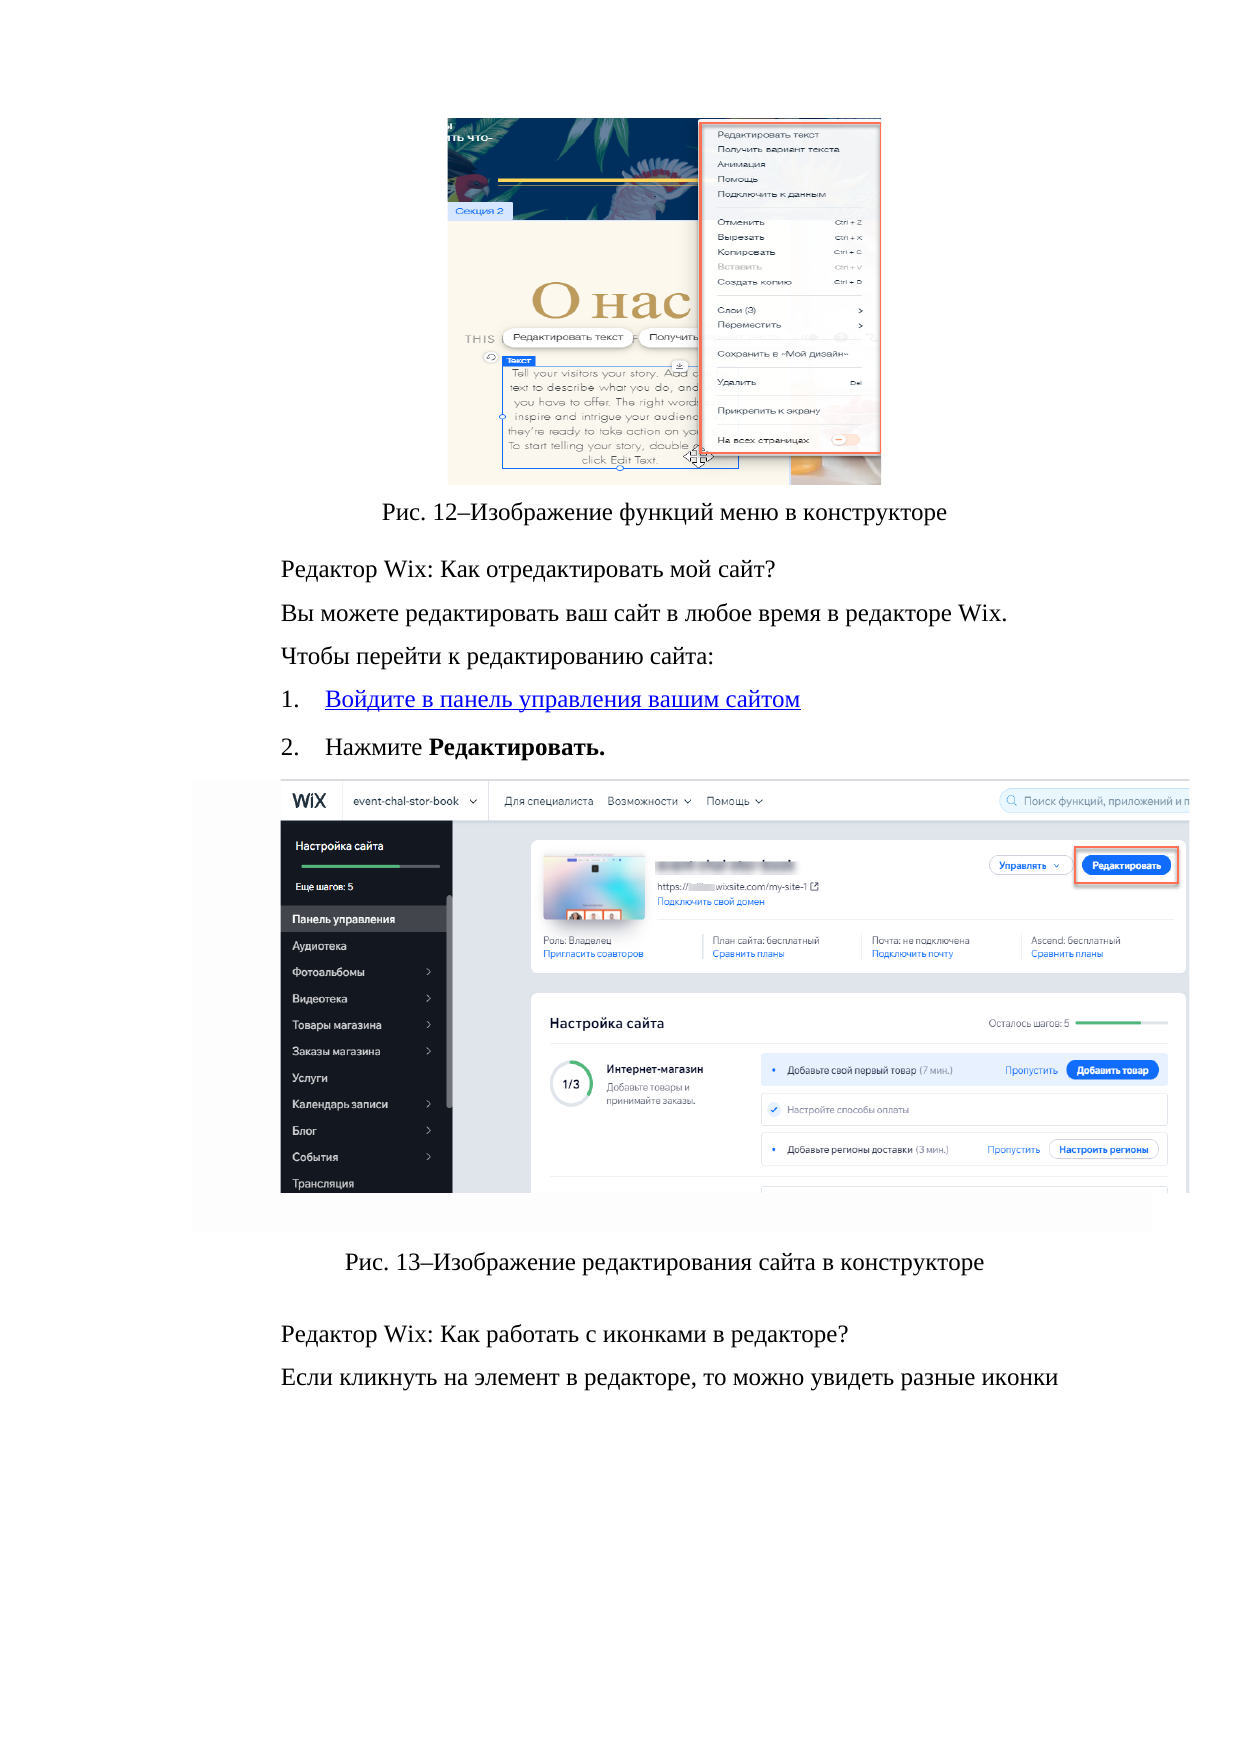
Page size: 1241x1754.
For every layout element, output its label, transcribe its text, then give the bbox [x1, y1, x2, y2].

picture [447, 118, 882, 485]
text Рис. 13–Изображение редактирования сайта в конструкторе [177, 1247, 1152, 1276]
text Вы можете редактировать ваш сайт в любое время в редакторе Wix. [192, 598, 1152, 626]
picture [280, 779, 1190, 1193]
list Нажмите Редактировать. [192, 732, 1152, 760]
list Войдите в панель управления вашим сайтом [192, 684, 1152, 713]
subtitle Редактор Wix: Как работать с иконками в редакторе? [192, 1319, 1152, 1348]
subtitle Чтобы перейти к редактированию сайта: [192, 641, 1152, 669]
text Если кликнуть на элемент в редакторе, то можно увидеть разные иконки [207, 1362, 1152, 1391]
text Рис. 12–Изображение функций меню в конструкторе [177, 497, 1152, 526]
subtitle Редактор Wix: Как отредактировать мой ​​сайт? [192, 554, 1152, 583]
